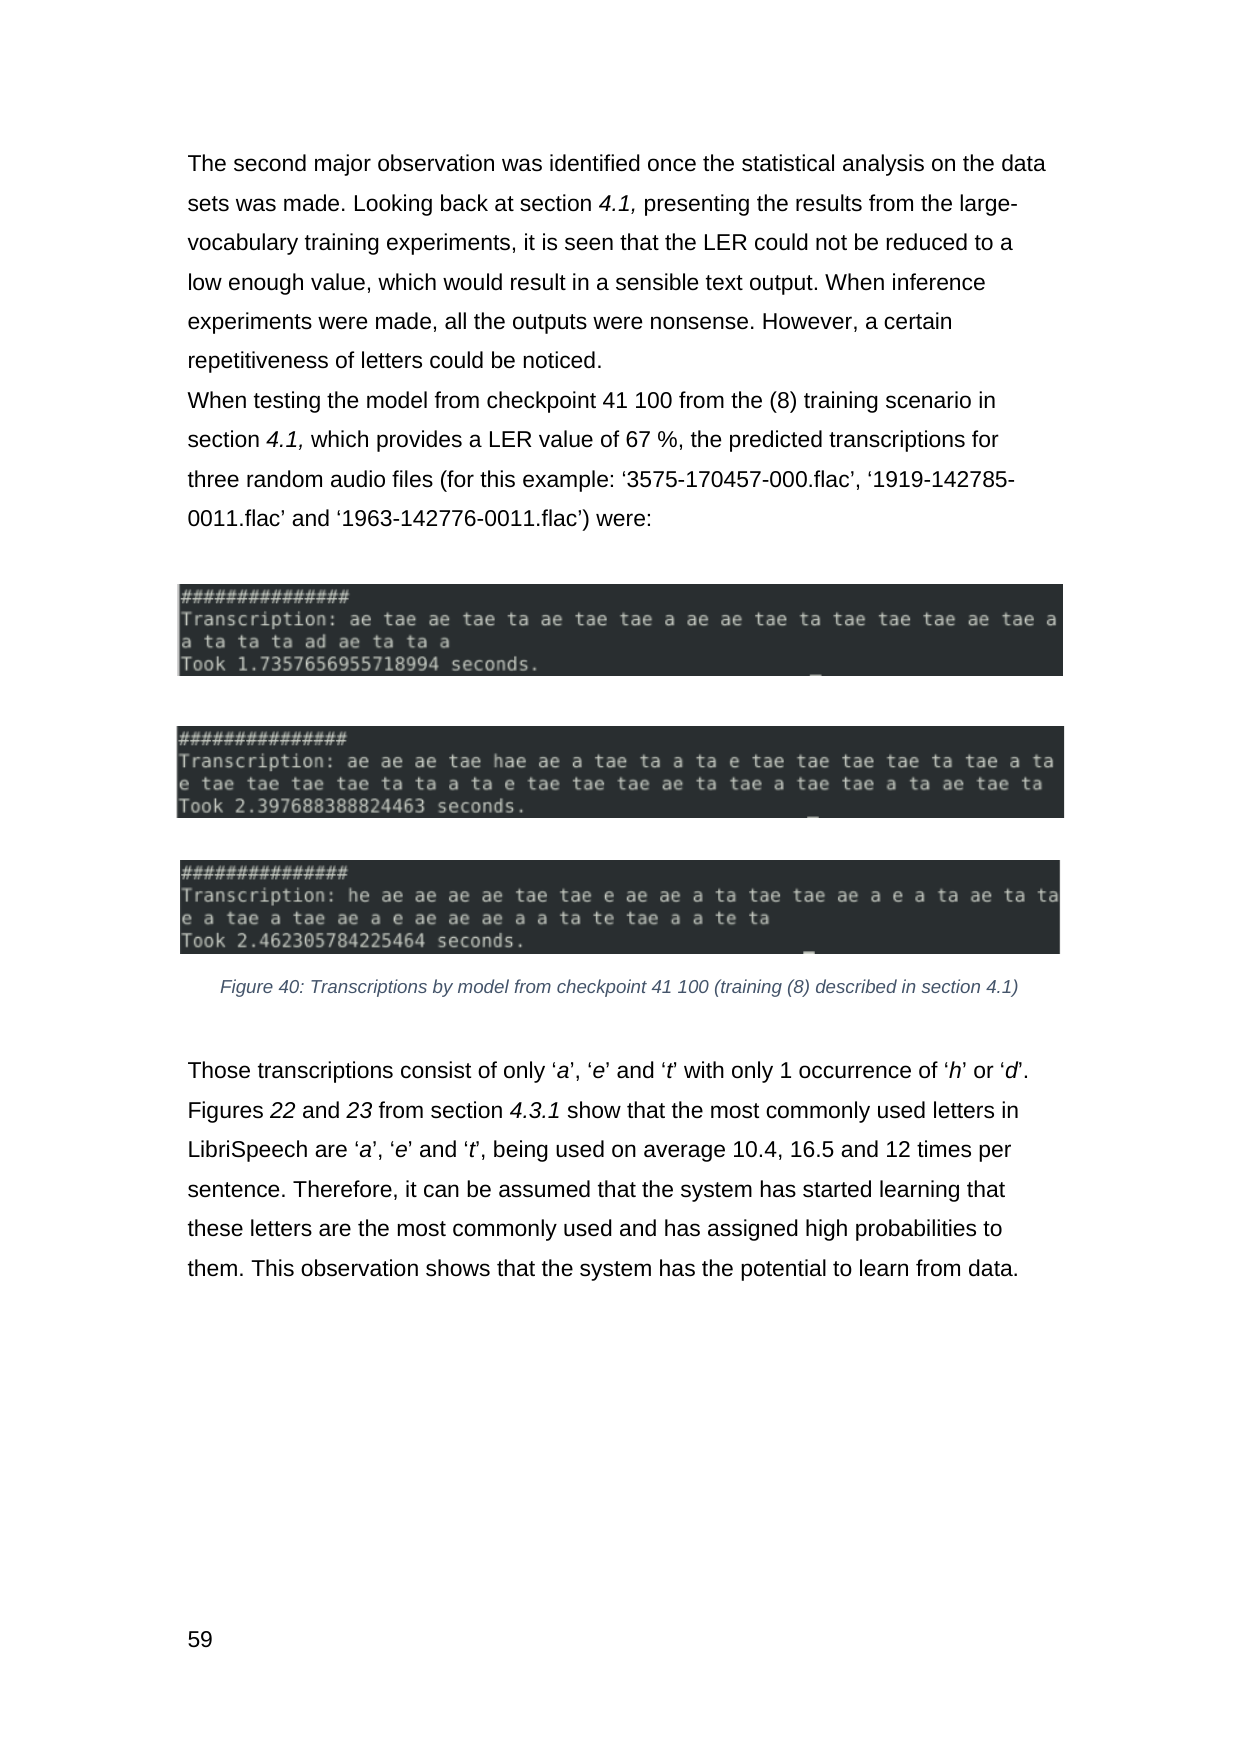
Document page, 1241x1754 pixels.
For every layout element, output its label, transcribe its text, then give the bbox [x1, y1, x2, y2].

table_cell [165, 726, 1075, 861]
text Those transcriptions consist of only ‘a’, ‘e’ and ‘t’ with only 1 occurrence of ‘h’ or ‘d’. [187, 1057, 1053, 1084]
picture [177, 584, 1063, 676]
text The second major observation was identified once the statistical analysis on the data sets was made. Looking back at section 4.1, presenting the results from the large-vocabulary training experiments, it is seen that the LER could not be reduced to a low enough value, which would result in a sensible text output. When inference experiments were made, all the outputs were nonsense. However, a certain repetitiveness of letters could be noticed. [187, 150, 1053, 374]
picture [176, 726, 1065, 818]
table_header [165, 584, 1075, 726]
table_cell [165, 861, 1075, 976]
text Figures 22 and 23 from section 4.3.1 show that the most commonly used letters in LibriSpeech are ‘a’, ‘e’ and ‘t’, being used on average 10.4, 16.5 and 12 times per sentence. Therefore, it can be assumed that the system has started learning that these letters are the most commonly used and has assigned high probabilities to them. This observation shows that the system has the potential to learn from data. [187, 1097, 1053, 1281]
picture [180, 860, 1060, 954]
text Figure 40: Transcriptions by model from checkpoint 41 100 (training (8) described in section 4.1) [187, 976, 1053, 997]
text When testing the model from checkpoint 41 100 from the (8) training scenario in section 4.1, which provides a LER value of 67 %, the predicted transcriptions for three random audio files (for this example: ‘3575-170457-000.flac’, ‘1919-142785-0011.flac’ and ‘1963-142776-0011.flac’) were: [187, 387, 1053, 532]
